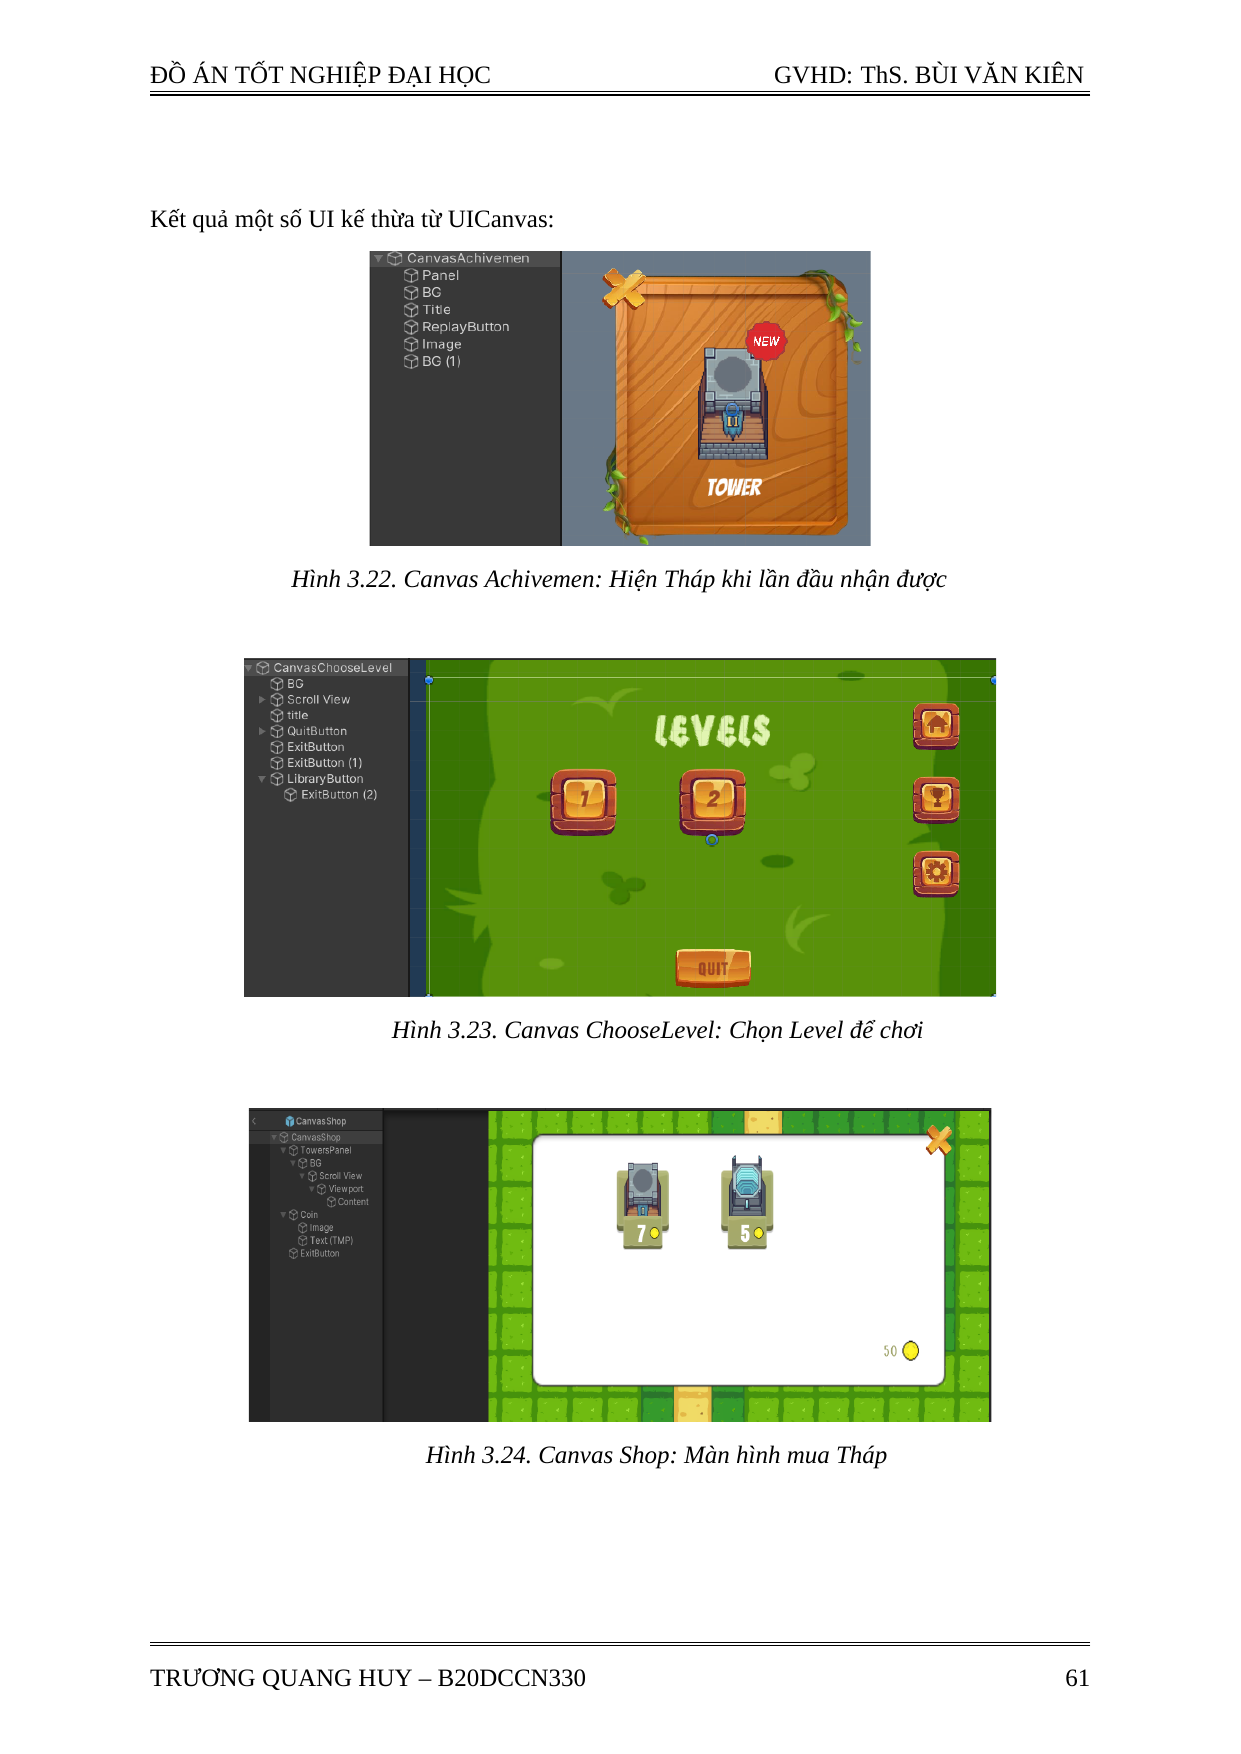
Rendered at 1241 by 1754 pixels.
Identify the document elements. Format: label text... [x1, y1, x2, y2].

picture [244, 658, 997, 997]
subtitle Hình 3.22. Canvas Achivemen: Hiện Tháp khi lần đầu nhận được [150, 564, 1090, 593]
text Kết quả một số UI kế thừa từ UICanvas: [150, 204, 1090, 233]
subtitle Hình 3.24. Canvas Shop: Màn hình mua Tháp [150, 1440, 1090, 1468]
picture [248, 1108, 992, 1422]
picture [369, 251, 871, 546]
subtitle Hình 3.23. Canvas ChooseLevel: Chọn Level để chơi [150, 1015, 1090, 1043]
